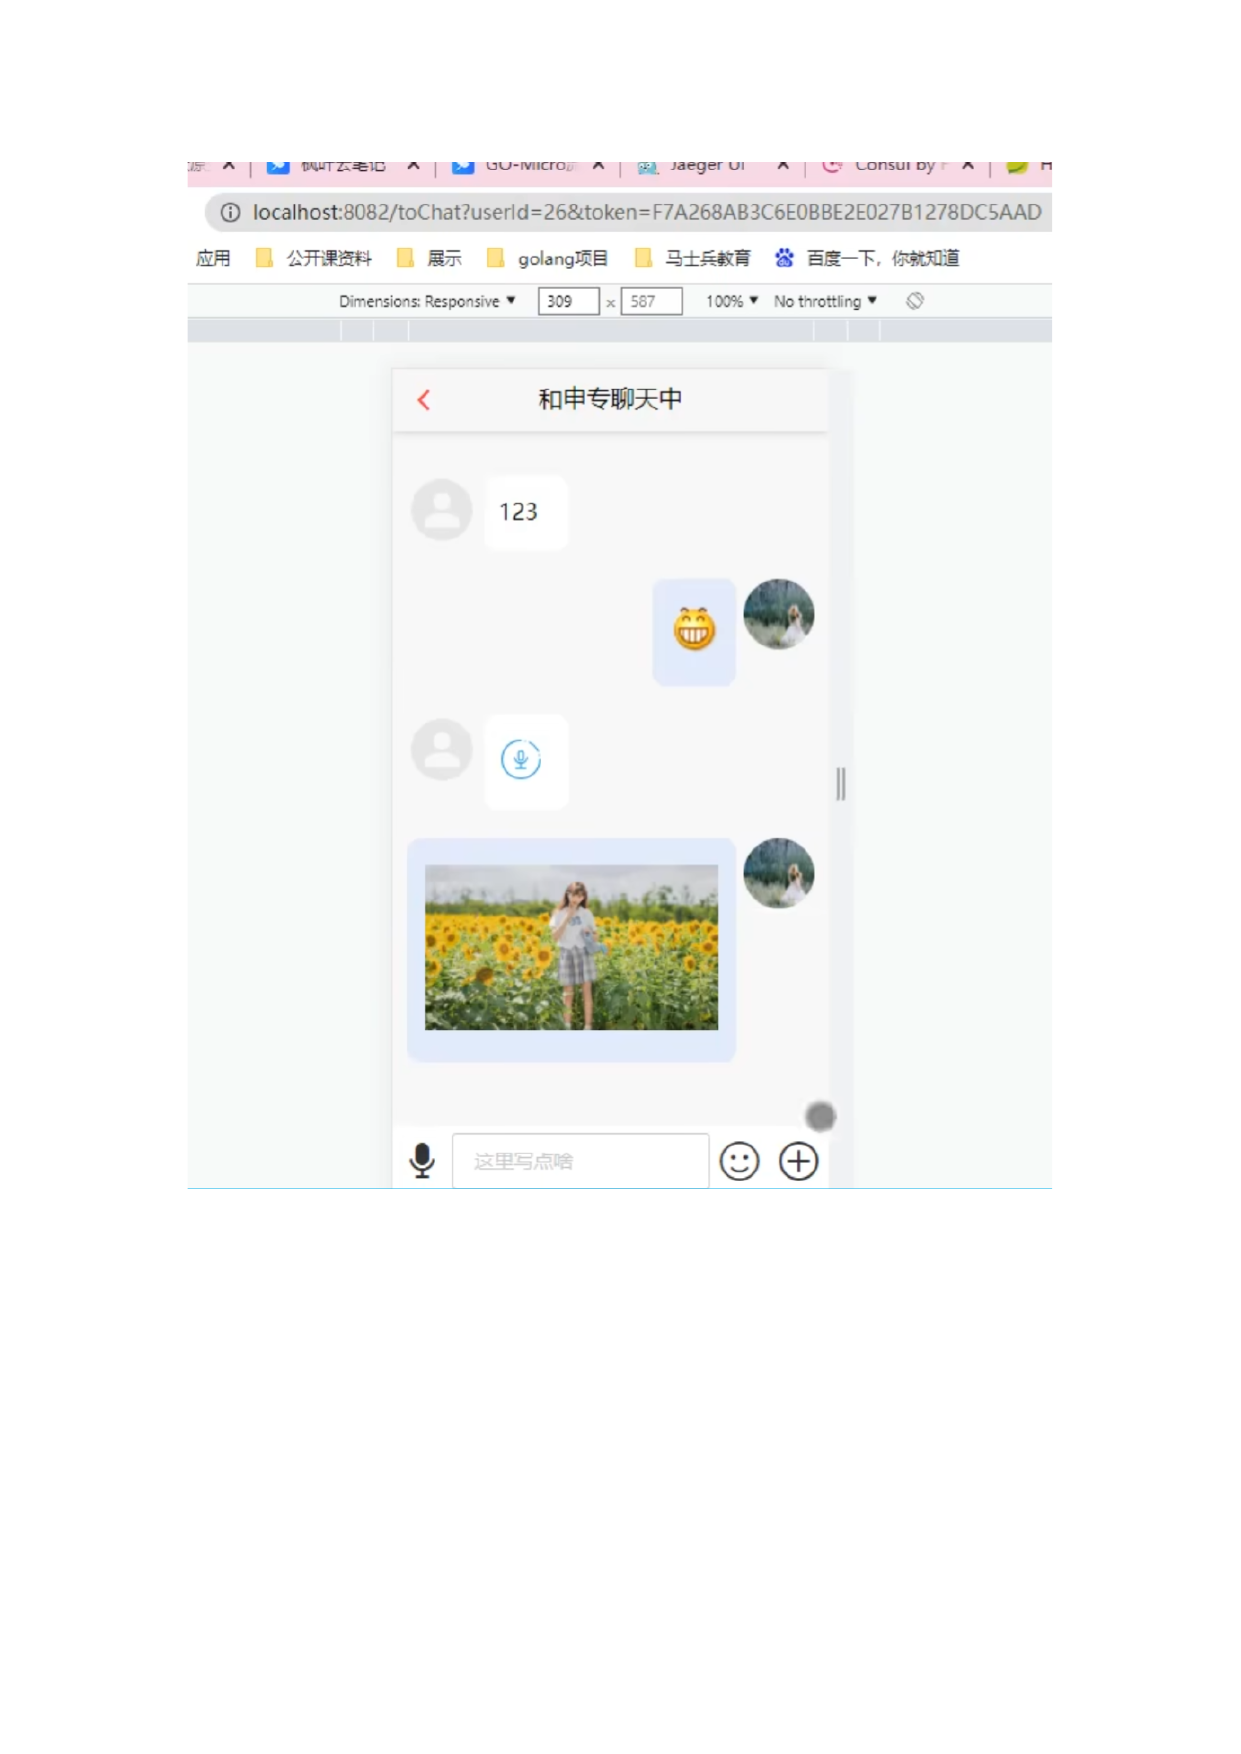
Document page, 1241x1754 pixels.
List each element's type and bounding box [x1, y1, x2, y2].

picture [187, 162, 1053, 1189]
